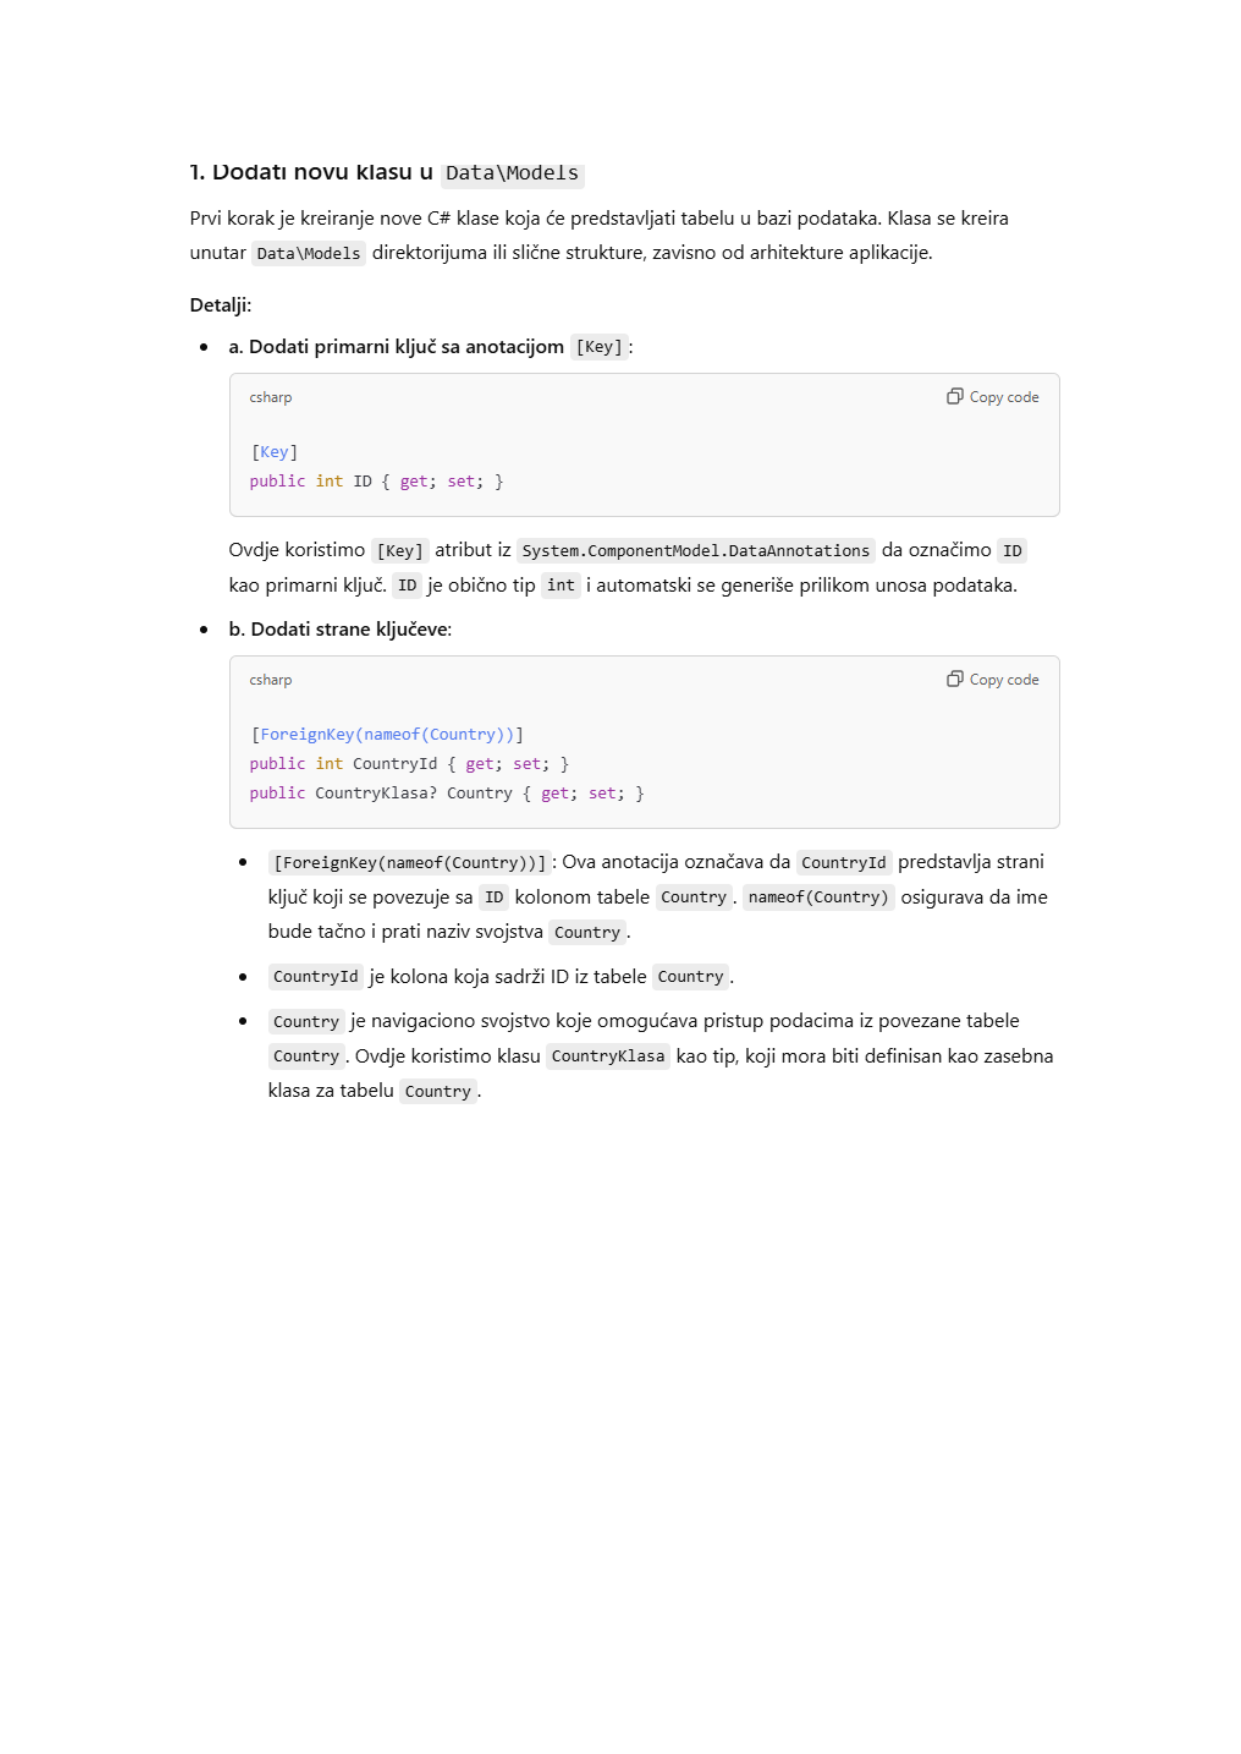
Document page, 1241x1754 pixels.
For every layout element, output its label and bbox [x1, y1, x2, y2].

picture [150, 150, 1091, 1119]
